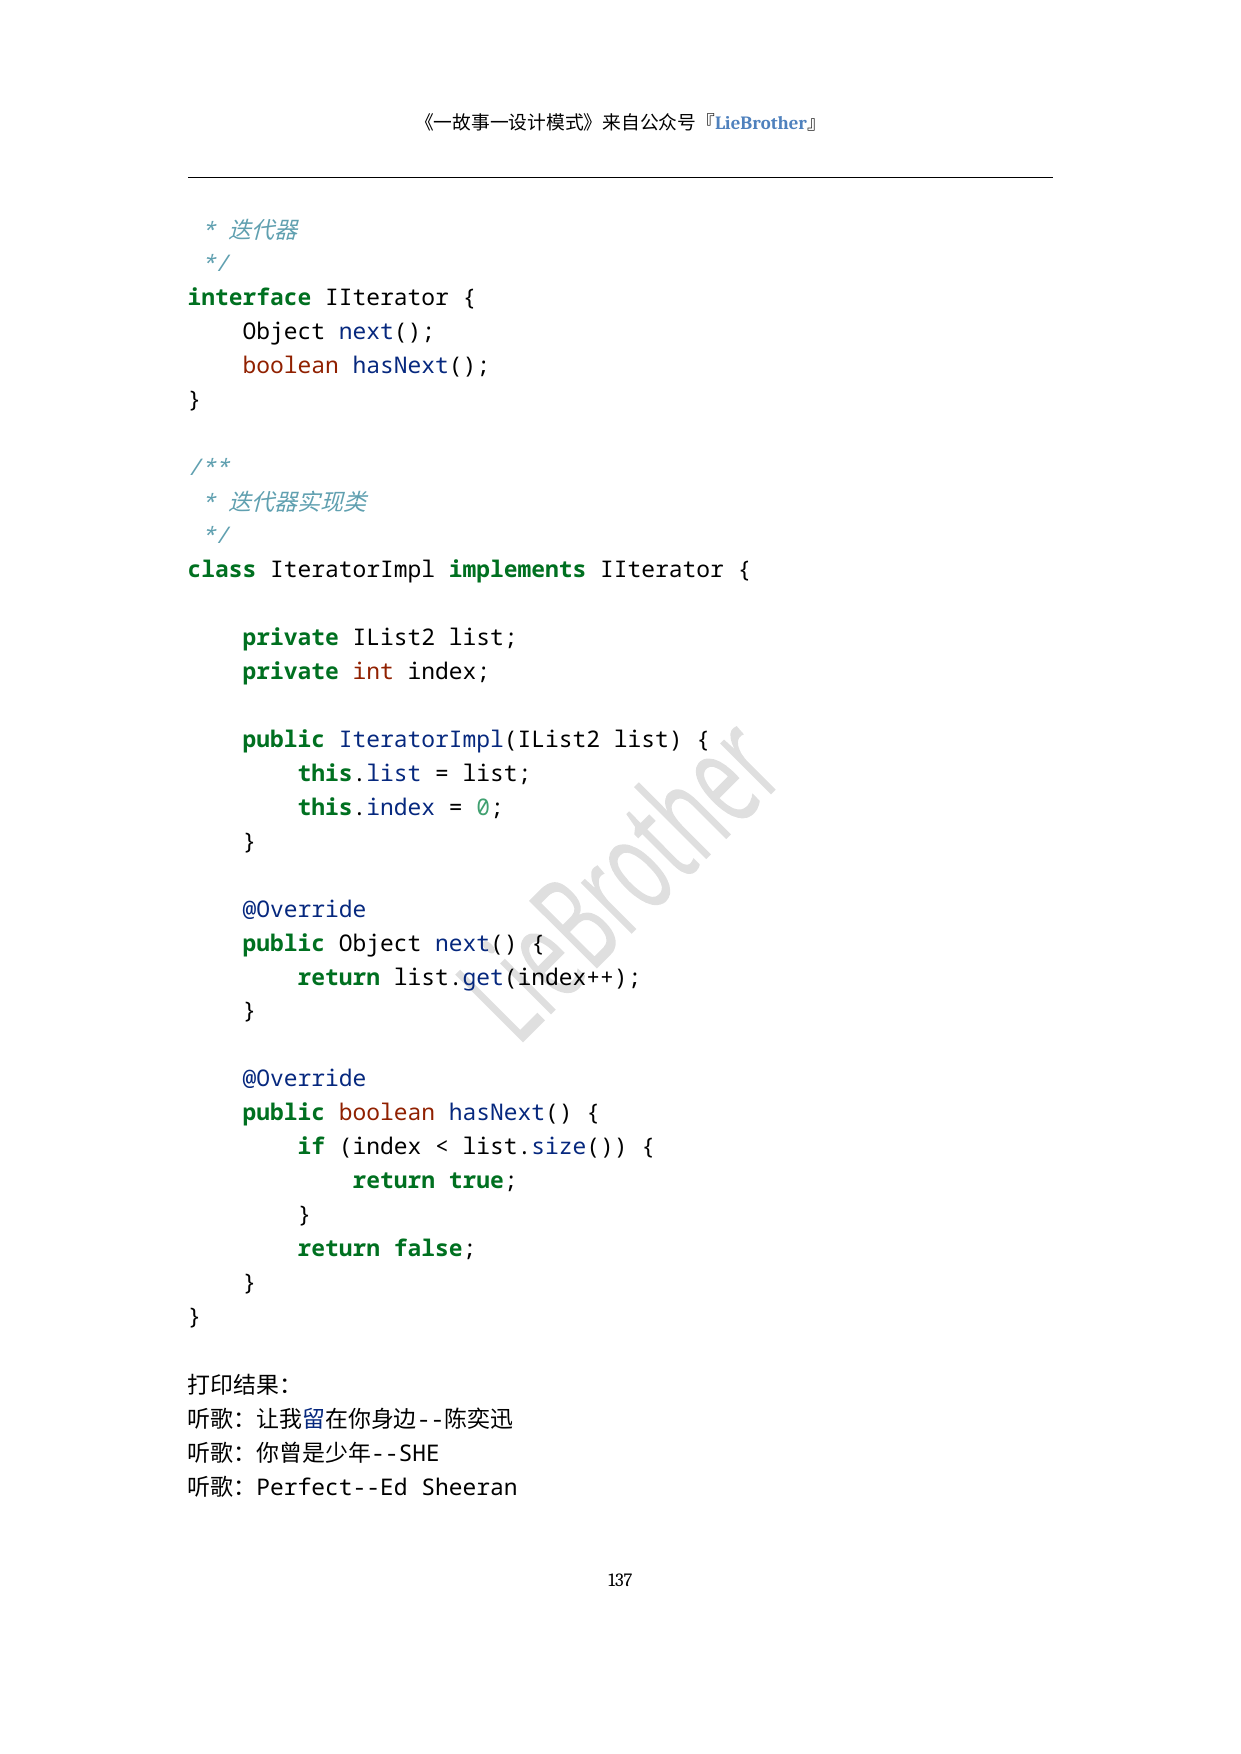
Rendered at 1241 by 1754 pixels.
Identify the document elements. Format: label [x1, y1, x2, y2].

text [187, 212, 1053, 1502]
